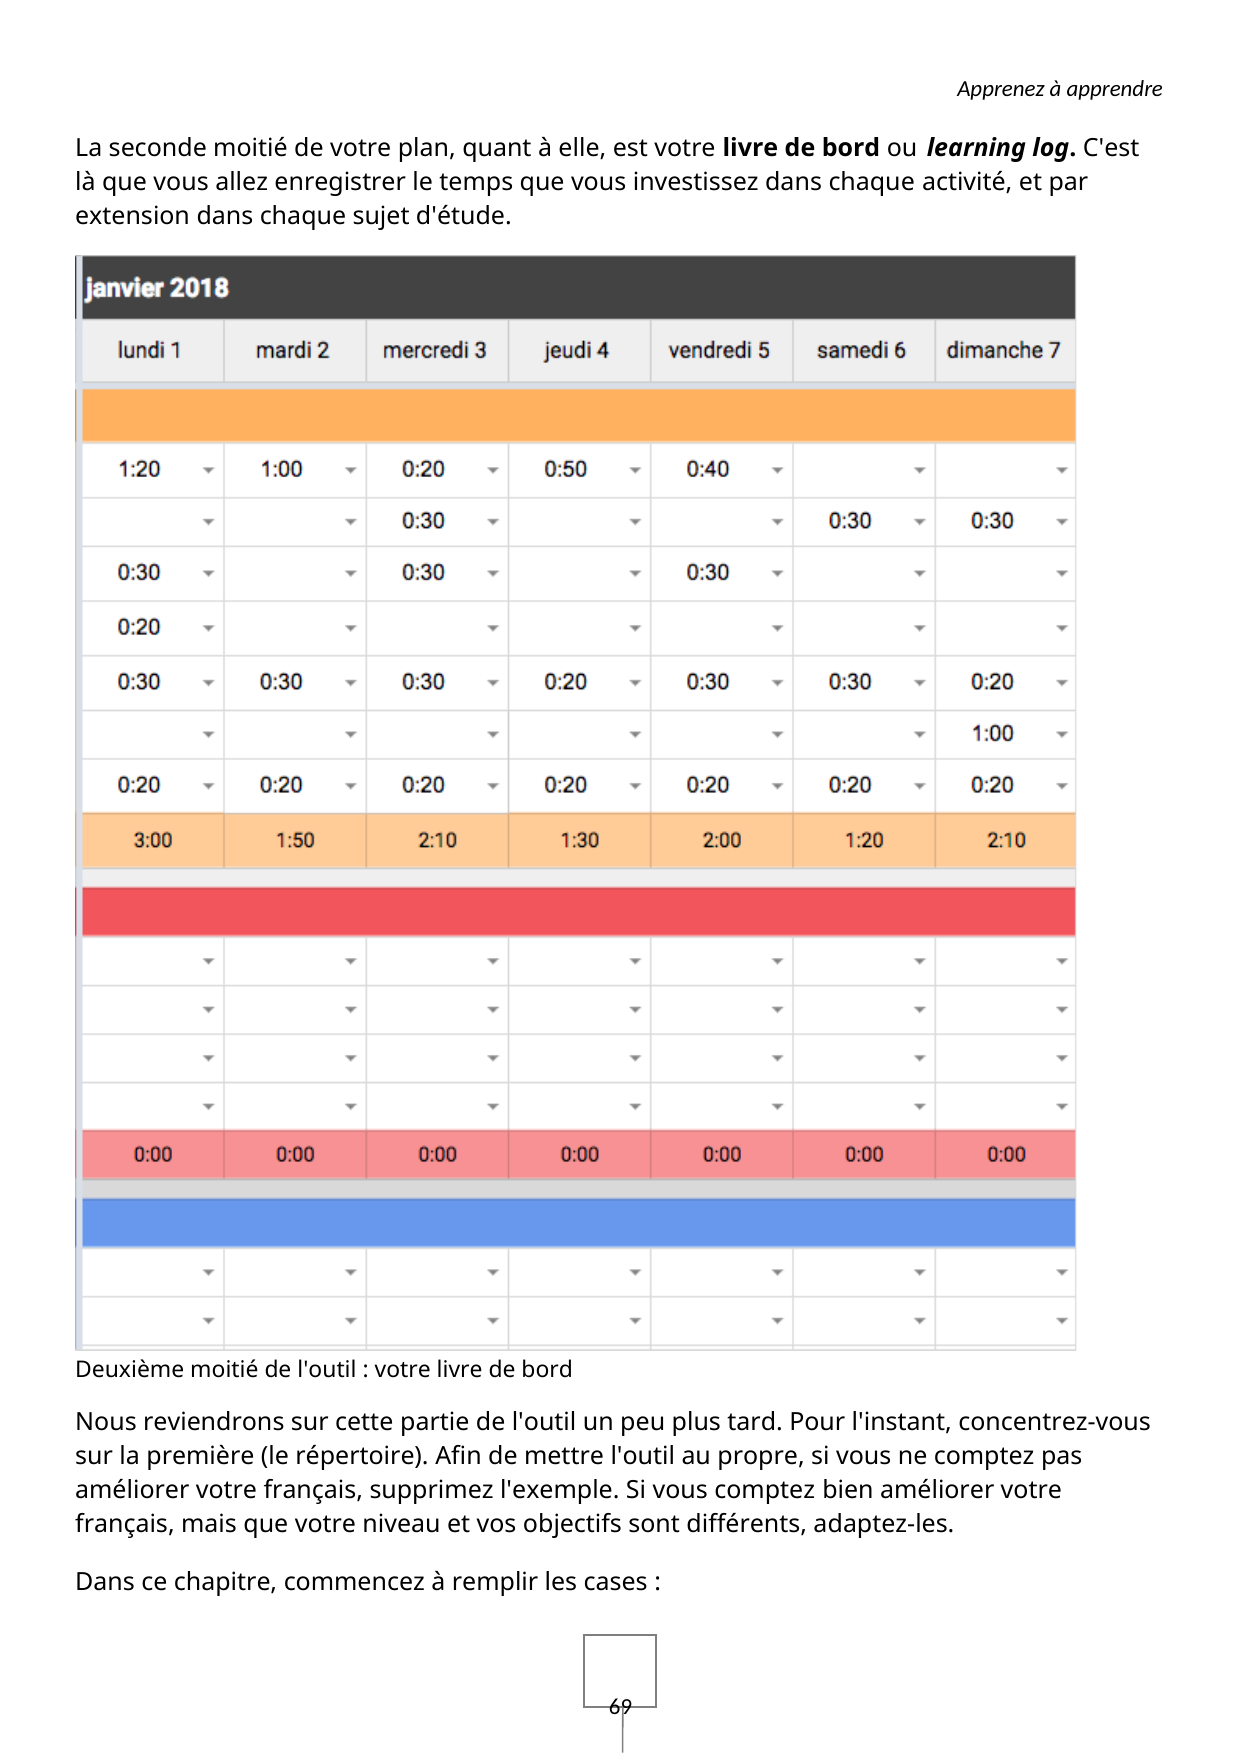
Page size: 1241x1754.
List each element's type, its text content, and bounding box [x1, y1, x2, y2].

text La seconde moitié de votre plan, quant à elle, est votre livre de bord ou learning log. C'est là que vous allez enregistrer le temps que vous investissez dans chaque activité, et par extension dans chaque sujet d'étude. [75, 130, 1165, 232]
picture [75, 255, 1077, 1351]
text Dans ce chapitre, commencez à remplir les cases : [75, 1563, 1165, 1597]
text Nous reviendrons sur cette partie de l'outil un peu plus tard. Pour l'instant, concentrez-vous sur la première (le répertoire). Afin de mettre l'outil au propre, si vous ne comptez pas améliorer votre français, supprimez l'exemple. Si vous comptez bien améliorer votre français, mais que votre niveau et vos objectifs sont différents, adaptez-les. [75, 1404, 1165, 1540]
